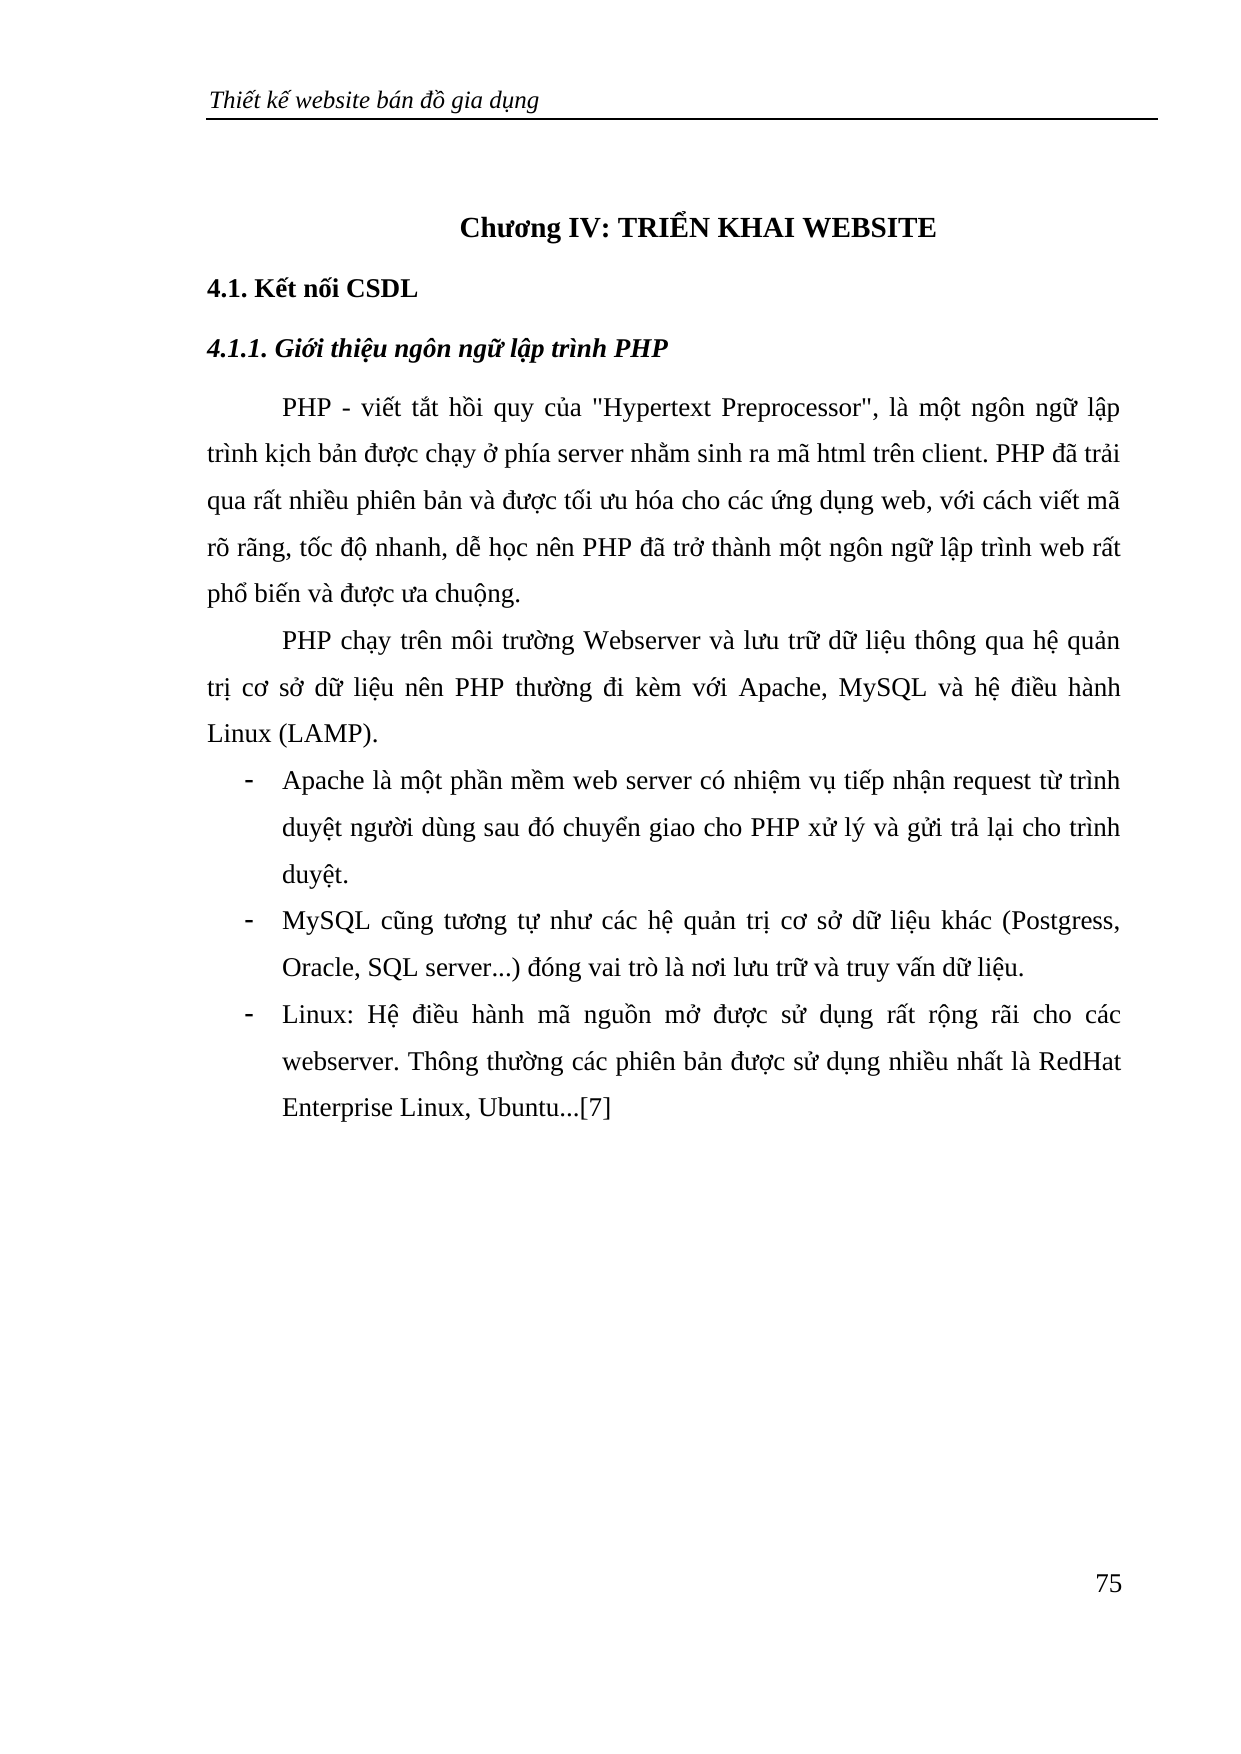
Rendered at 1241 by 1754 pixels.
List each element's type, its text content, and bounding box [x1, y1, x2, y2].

list MySQL cũng tương tự như các hệ quản trị cơ sở dữ liệu khác (Postgress, Oracle, SQL server...) đóng vai trò là nơi lưu trữ và truy vấn dữ liệu. [244, 904, 1122, 982]
subtitle Chương IV: TRIỂN KHAI WEBSITE [207, 210, 1122, 243]
text PHP chạy trên môi trường Webserver và lưu trữ dữ liệu thông qua hệ quản trị cơ sở dữ liệu nên PHP thường đi kèm với Apache, MySQL và hệ điều hành Linux (LAMP). [207, 624, 1122, 749]
subtitle 4.1.1. Giới thiệu ngôn ngữ lập trình PHP [207, 332, 1122, 363]
subtitle 4.1. Kết nối CSDL [207, 273, 1122, 304]
list Linux: Hệ điều hành mã nguồn mở được sử dụng rất rộng rãi cho các webserver. Thông thường các phiên bản được sử dụng nhiều nhất là RedHat Enterprise Linux, Ubuntu...[7] [244, 998, 1122, 1122]
text PHP - viết tắt hồi quy của "Hypertext Preprocessor", là một ngôn ngữ lập trình kịch bản được chạy ở phía server nhằm sinh ra mã html trên client. PHP đã trải qua rất nhiều phiên bản và được tối ưu hóa cho các ứng dụng web, với cách viết mã rõ rãng, tốc độ nhanh, dễ học nên PHP đã trở thành một ngôn ngữ lập trình web rất phổ biến và được ưa chuộng. [207, 391, 1122, 609]
list Apache là một phần mềm web server có nhiệm vụ tiếp nhận request từ trình duyệt người dùng sau đó chuyển giao cho PHP xử lý và gửi trả lại cho trình duyệt. [244, 764, 1122, 889]
